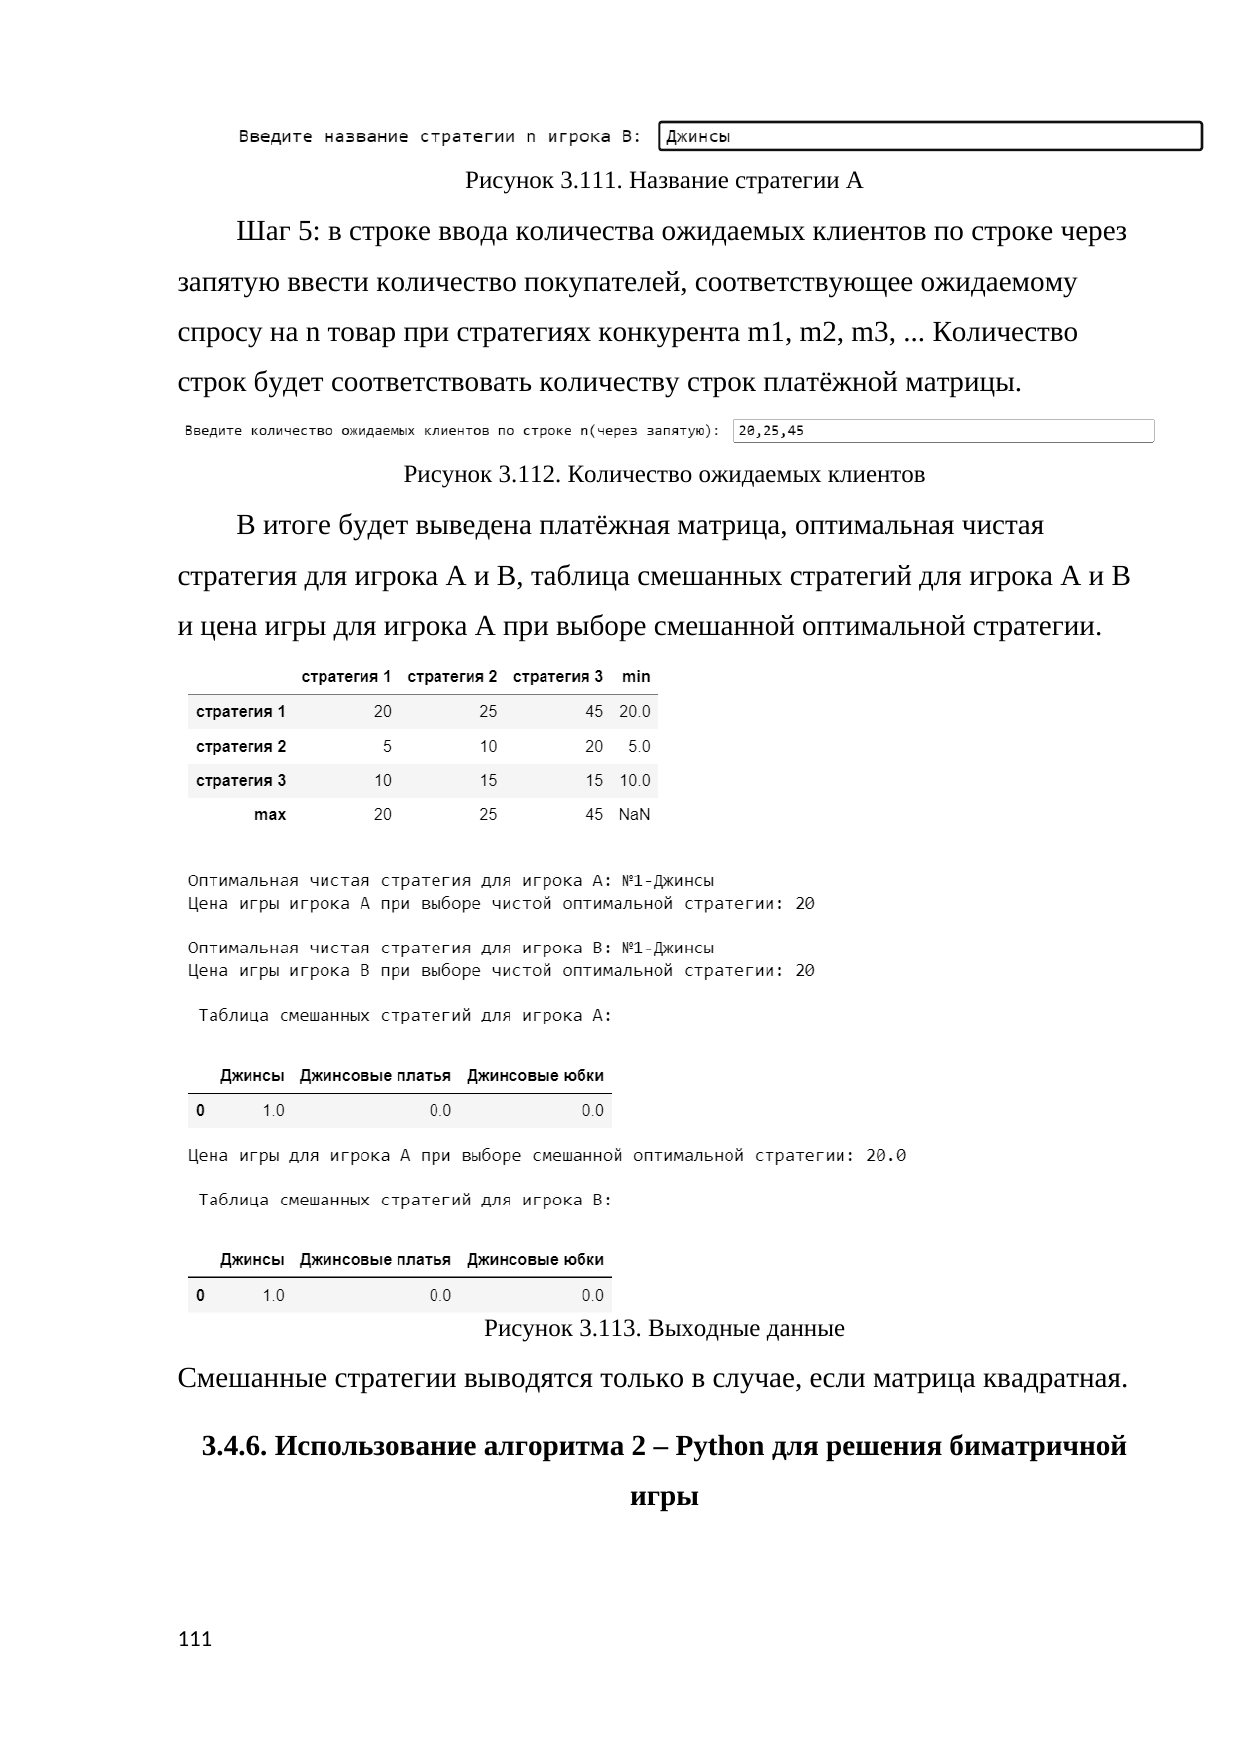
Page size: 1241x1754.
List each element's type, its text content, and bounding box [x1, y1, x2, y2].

picture [177, 658, 915, 1313]
text 3.4.6. Использование алгоритма 2 – Python для решения биматричной игры [177, 1428, 1152, 1511]
text В итоге будет выведена платёжная матрица, оптимальная чистая стратегия для игрока А и В, таблица смешанных стратегий для игрока А и В и цена игры для игрока А при выборе смешанной оптимальной стратегии. [177, 507, 1152, 641]
text Шаг 5: в строке ввода количества ожидаемых клиентов по строке через запятую ввести количество покупателей, соответствующее ожидаемому спросу на n товар при стратегиях конкурента m1, m2, m3, ... Количество строк будет соответствовать количеству строк платёжной матрицы. [177, 213, 1152, 398]
text Смешанные стратегии выводятся только в случае, если матрица квадратная. [177, 1361, 1152, 1394]
picture [177, 414, 1162, 446]
picture [236, 118, 1211, 152]
